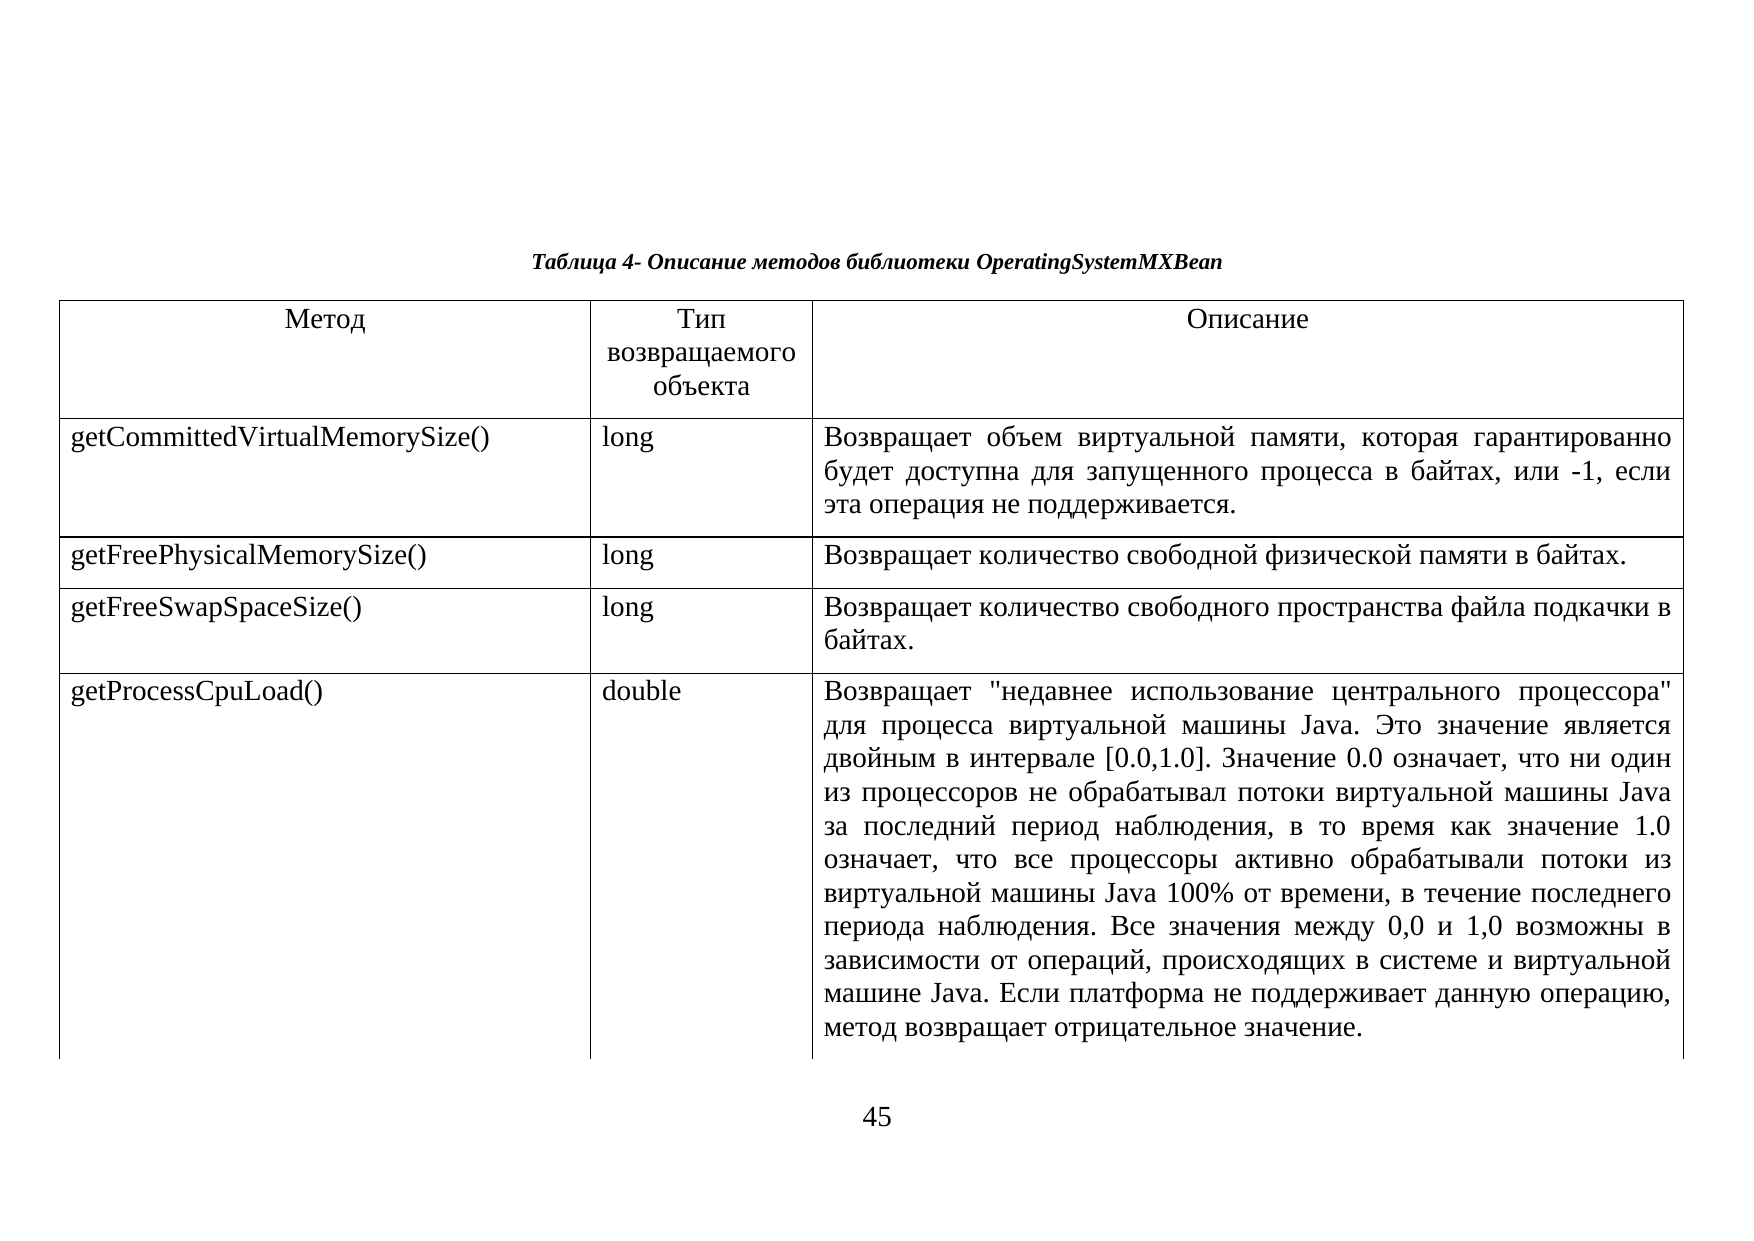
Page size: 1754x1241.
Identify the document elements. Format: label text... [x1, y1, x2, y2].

table_cell long [591, 538, 812, 588]
table_header Метод [60, 301, 590, 418]
table_cell Возвращает количество свободного пространства файла подкачки в байтах. [813, 589, 1683, 672]
table_cell getFreePhysicalMemorySize() [60, 538, 590, 588]
table_header Описание [813, 301, 1683, 418]
table_cell getCommittedVirtualMemorySize() [60, 419, 590, 536]
table_cell Возвращает количество свободной физической памяти в байтах. [813, 538, 1683, 588]
table_header Тип возвращаемого объекта [591, 301, 812, 418]
table_cell getFreeSwapSpaceSize() [60, 589, 590, 672]
table_cell getProcessCpuLoad() [60, 674, 590, 1059]
table_cell Возвращает объем виртуальной памяти, которая гарантированно будет доступна для запущенного процесса в байтах, или -1, если эта операция не поддерживается. [813, 419, 1683, 536]
text Таблица 4- Описание методов библиотеки OperatingSystemMXBean [118, 248, 1636, 275]
table_cell long [591, 419, 812, 536]
table_cell Возвращает "недавнее использование центрального процессора" для процесса виртуальной машины Java. Это значение является двойным в интервале [0.0,1.0]. Значение 0.0 означает, что ни один из процессоров не обрабатывал потоки виртуальной машины Java за последний период наблюдения, в то время как значение 1.0 означает, что все процессоры активно обрабатывали потоки из виртуальной машины Java 100% от времени, в течение последнего периода наблюдения. Все значения между 0,0 и 1,0 возможны в зависимости от операций, происходящих в системе и виртуальной машине Java. Если платформа не поддерживает данную операцию, метод возвращает отрицательное значение. [813, 674, 1683, 1059]
table_cell double [591, 674, 812, 1059]
table_cell long [591, 589, 812, 672]
